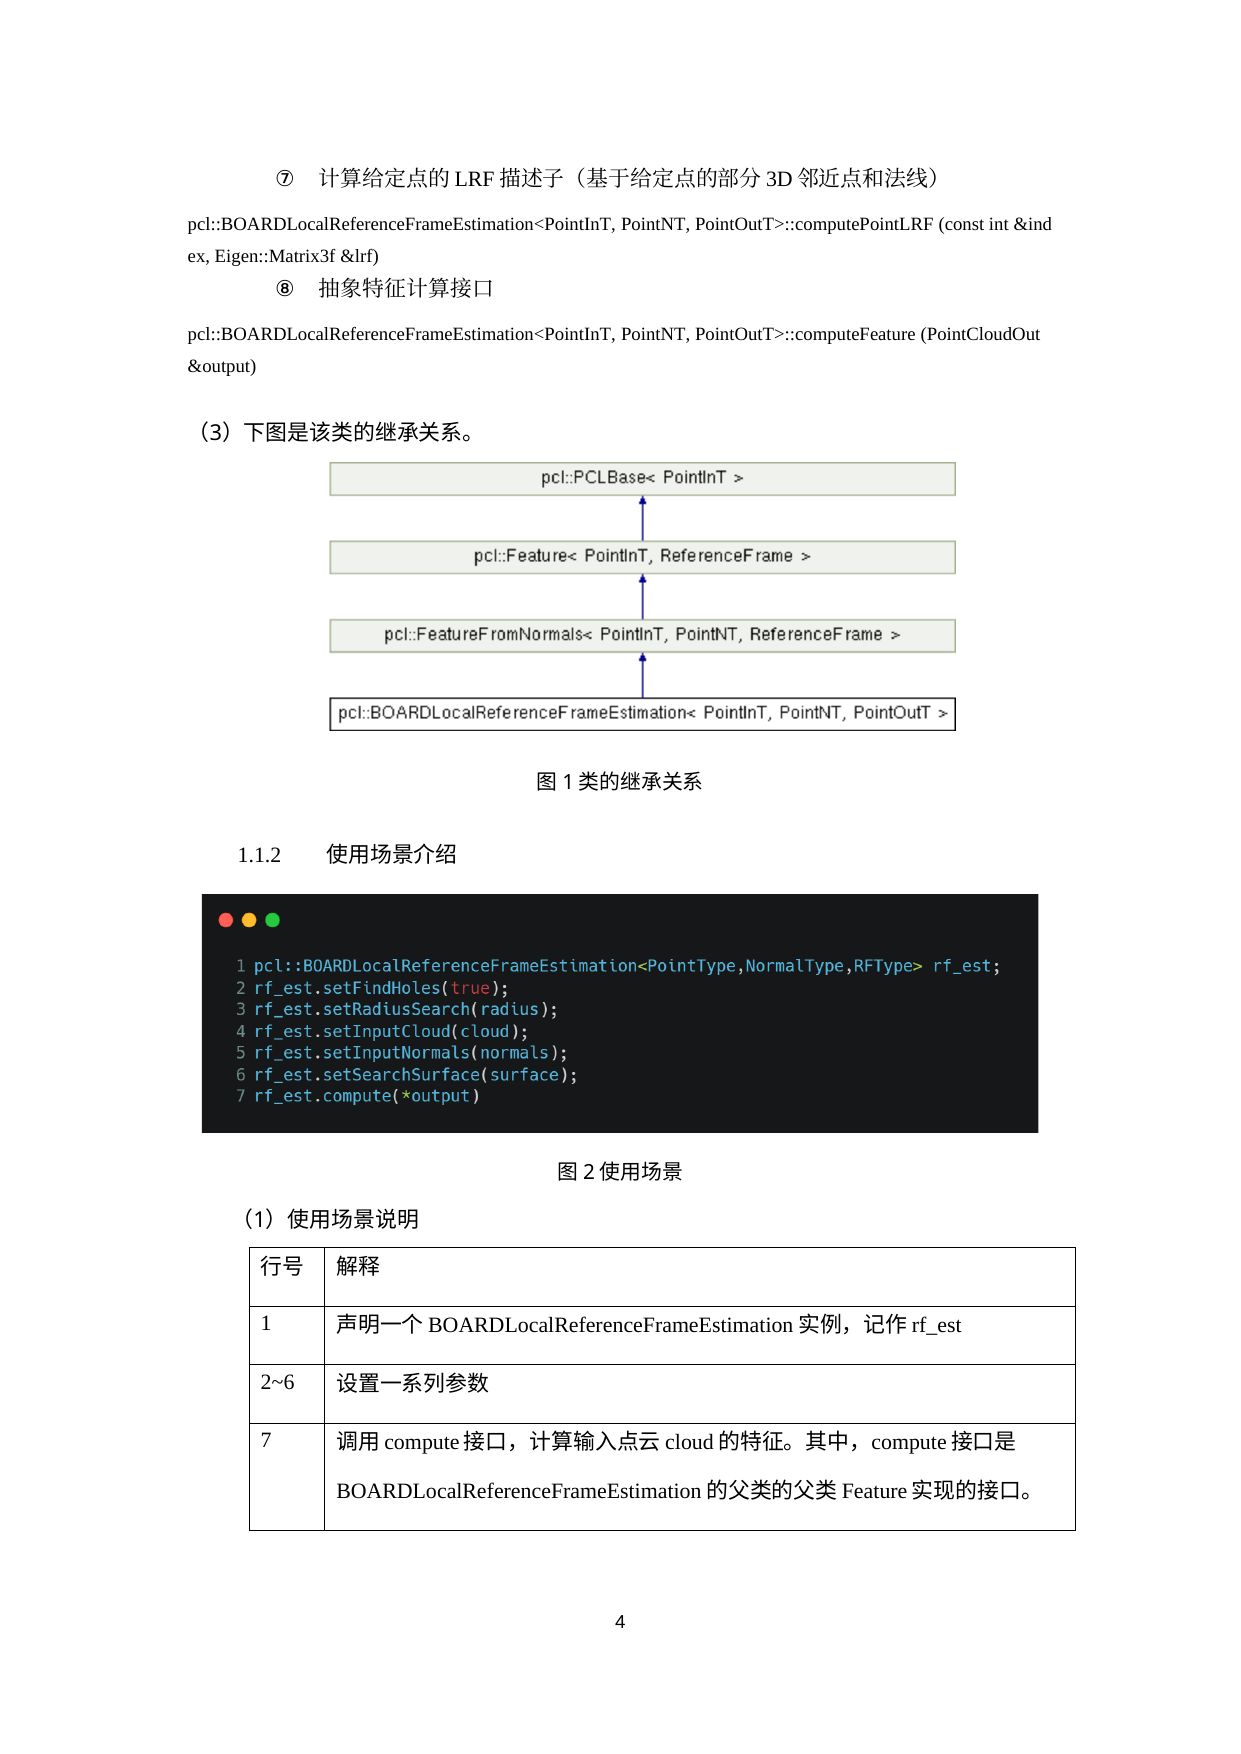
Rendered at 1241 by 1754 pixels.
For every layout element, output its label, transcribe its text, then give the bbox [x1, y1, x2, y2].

text （1）使用场景说明 [187, 1202, 1053, 1235]
text 图 2 使用场景 [187, 1154, 1053, 1187]
table_header 行号 [250, 1248, 324, 1306]
picture [201, 894, 1039, 1133]
table_cell 2~6 [250, 1365, 324, 1423]
table_cell 7 [250, 1424, 324, 1530]
list 计算给定点的LRF描述子（基于给定点的部分3D邻近点和法线） [231, 162, 1053, 194]
text pcl::BOARDLocalReferenceFrameEstimation<PointInT, PointNT, PointOutT>::computePointLRF (const int &index, Eigen::Matrix3f &lrf) [187, 207, 1053, 272]
text 图 1 类的继承关系 [187, 764, 1053, 797]
text pcl::BOARDLocalReferenceFrameEstimation<PointInT, PointNT, PointOutT>::computeFeature (PointCloudOut &output) [187, 317, 1053, 382]
table_cell 1 [250, 1307, 324, 1364]
table_cell 设置一系列参数 [325, 1365, 1075, 1423]
list 下图是该类的继承关系。 [187, 414, 1053, 447]
table_header 解释 [325, 1248, 1075, 1306]
table_cell 声明一个BOARDLocalReferenceFrameEstimation实例，记作rf_est [325, 1307, 1075, 1364]
table_cell 调用compute接口，计算输入点云cloud的特征。其中，compute接口是BOARDLocalReferenceFrameEstimation的父类的父类Feature实现的接口。 [325, 1424, 1075, 1530]
subtitle 使用场景介绍 [237, 837, 1053, 869]
picture [325, 459, 959, 735]
list 抽象特征计算接口 [231, 272, 1053, 304]
